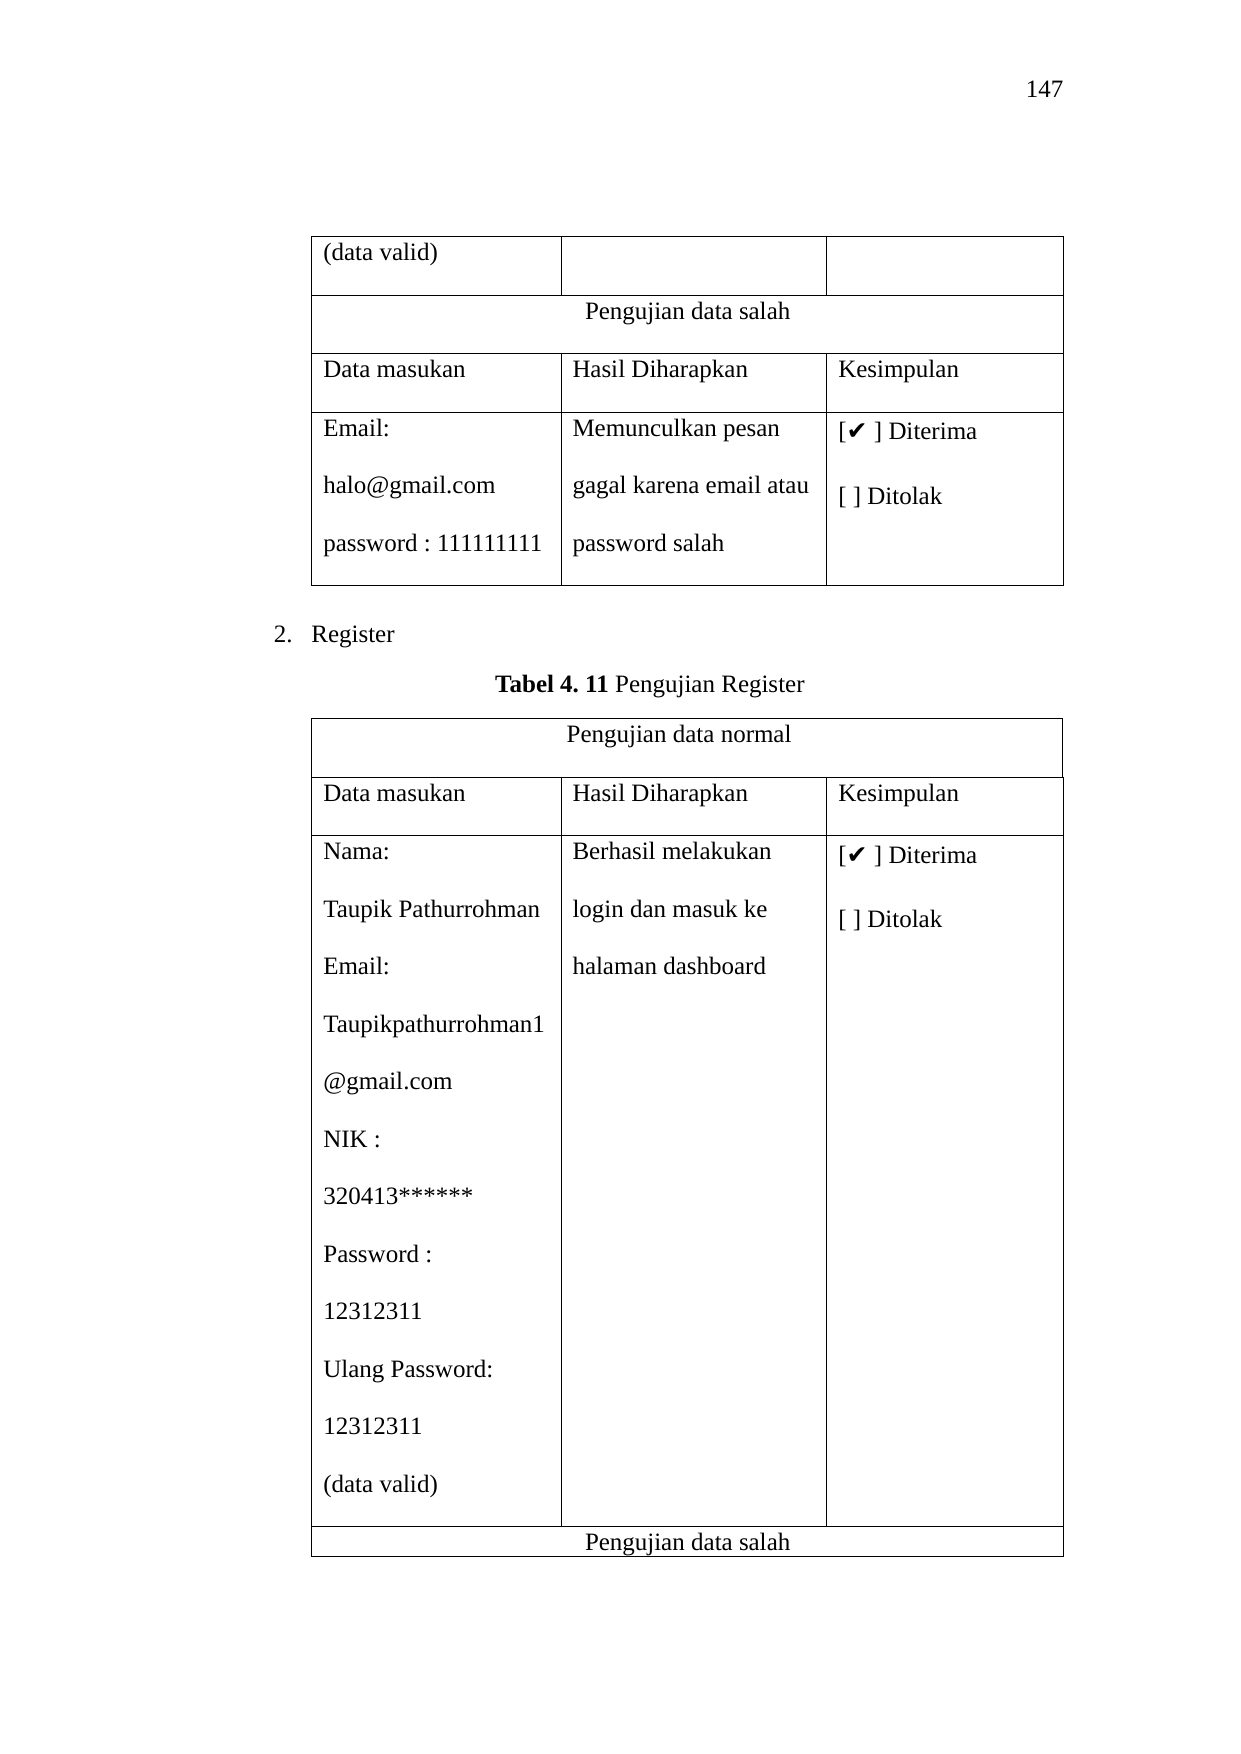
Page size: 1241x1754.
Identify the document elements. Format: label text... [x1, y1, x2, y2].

table_cell Kesimpulan [827, 778, 1063, 835]
table_cell Data masukan [312, 354, 561, 412]
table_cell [312, 1527, 1063, 1556]
table_cell [✔ ] Diterima [ ] Ditolak [827, 836, 1063, 1526]
table_cell Hasil Diharapkan [562, 354, 826, 412]
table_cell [312, 237, 561, 295]
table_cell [827, 237, 1063, 295]
list Register [274, 619, 1063, 648]
table_cell Hasil Diharapkan [562, 778, 826, 835]
table_cell Berhasil melakukan login dan masuk ke halaman dashboard [562, 836, 826, 1526]
table_cell Kesimpulan [827, 354, 1063, 412]
table_cell Nama: Taupik Pathurrohman Email: Taupikpathurrohman1 @gmail.com NIK : 320413****** Password : 12312311 Ulang Password: 12312311 (data valid) [312, 836, 561, 1526]
table_cell Email: halo@gmail.com password : 111111111 [312, 413, 561, 585]
table_cell [✔ ] Diterima [ ] Ditolak [827, 413, 1063, 585]
table_cell Memunculkan pesan gagal karena email atau password salah [562, 413, 826, 585]
table_cell Data masukan [312, 778, 561, 835]
table_cell Pengujian data salah [312, 296, 1063, 353]
table_header Pengujian data normal [312, 719, 1062, 777]
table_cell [562, 237, 826, 295]
